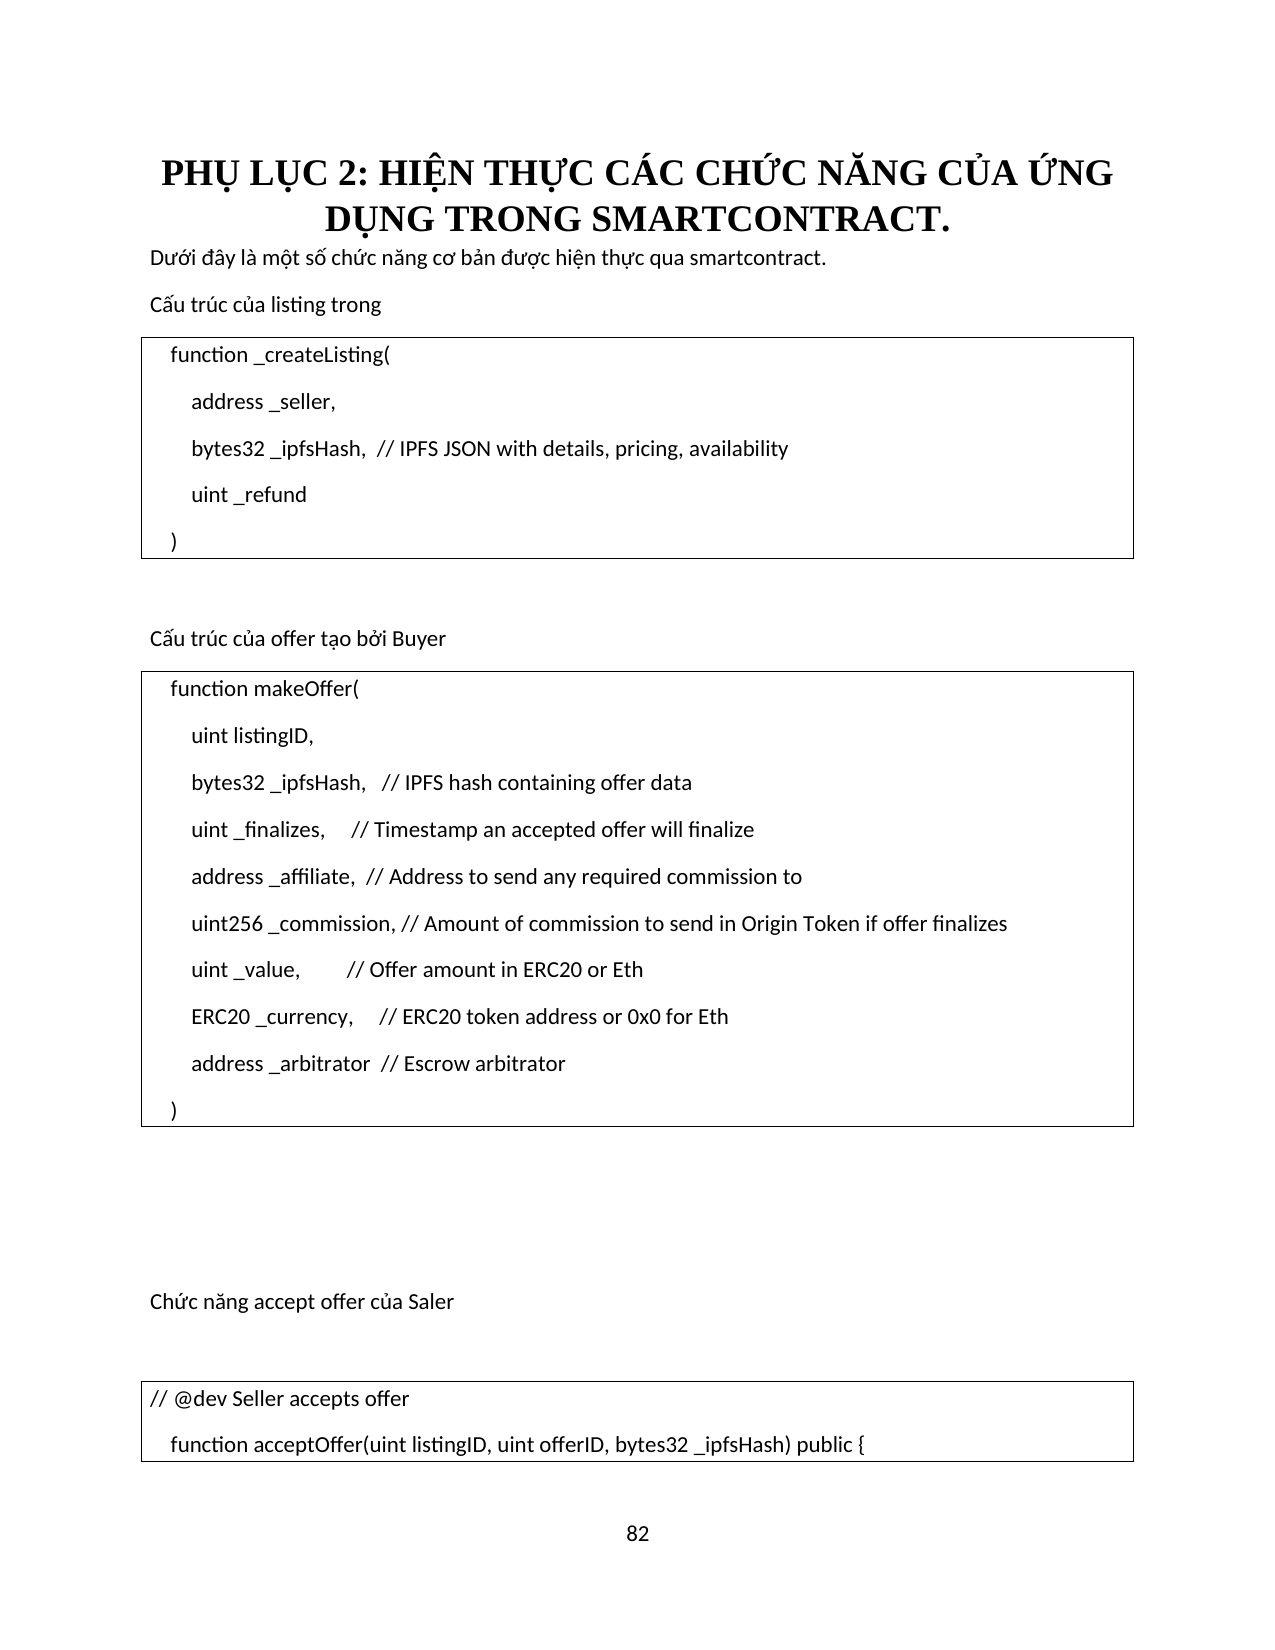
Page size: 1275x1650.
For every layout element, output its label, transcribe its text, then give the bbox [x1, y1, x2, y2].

subtitle PHỤ LỤC 2: HIỆN THỰC CÁC CHỨC NĂNG CỦA ỨNG DỤNG TRONG SMARTCONTRACT. [150, 150, 1125, 240]
text bytes32 _ipfsHash, // IPFS JSON with details, pricing, availability [142, 431, 1133, 462]
text Cấu trúc của offer tạo bởi Buyer [150, 624, 1125, 652]
text ) [142, 524, 1133, 558]
text uint _value, // Offer amount in ERC20 or Eth [142, 952, 1133, 984]
text function acceptOffer(uint listingID, uint offerID, bytes32 _ipfsHash) public { [142, 1427, 1133, 1461]
text bytes32 _ipfsHash, // IPFS hash containing offer data [142, 765, 1133, 796]
text ) [142, 1093, 1133, 1126]
text address _arbitrator // Escrow arbitrator [142, 1046, 1133, 1077]
text // @dev Seller accepts offer [142, 1382, 1133, 1412]
text Cấu trúc của listing trong [150, 290, 1125, 318]
text function makeOffer( [142, 672, 1133, 702]
text uint _refund [142, 477, 1133, 509]
text Dưới đây là một số chức năng cơ bản được hiện thực qua smartcontract. [150, 243, 1125, 271]
text uint256 _commission, // Amount of commission to send in Origin Token if offer finalizes [142, 906, 1133, 937]
text address _affiliate, // Address to send any required commission to [142, 859, 1133, 890]
text address _seller, [142, 384, 1133, 415]
text uint _finalizes, // Timestamp an accepted offer will finalize [142, 812, 1133, 843]
text uint listingID, [142, 718, 1133, 749]
text function _createListing( [142, 338, 1133, 368]
text ERC20 _currency, // ERC20 token address or 0x0 for Eth [142, 999, 1133, 1031]
text Chức năng accept offer của Saler [150, 1287, 1125, 1315]
